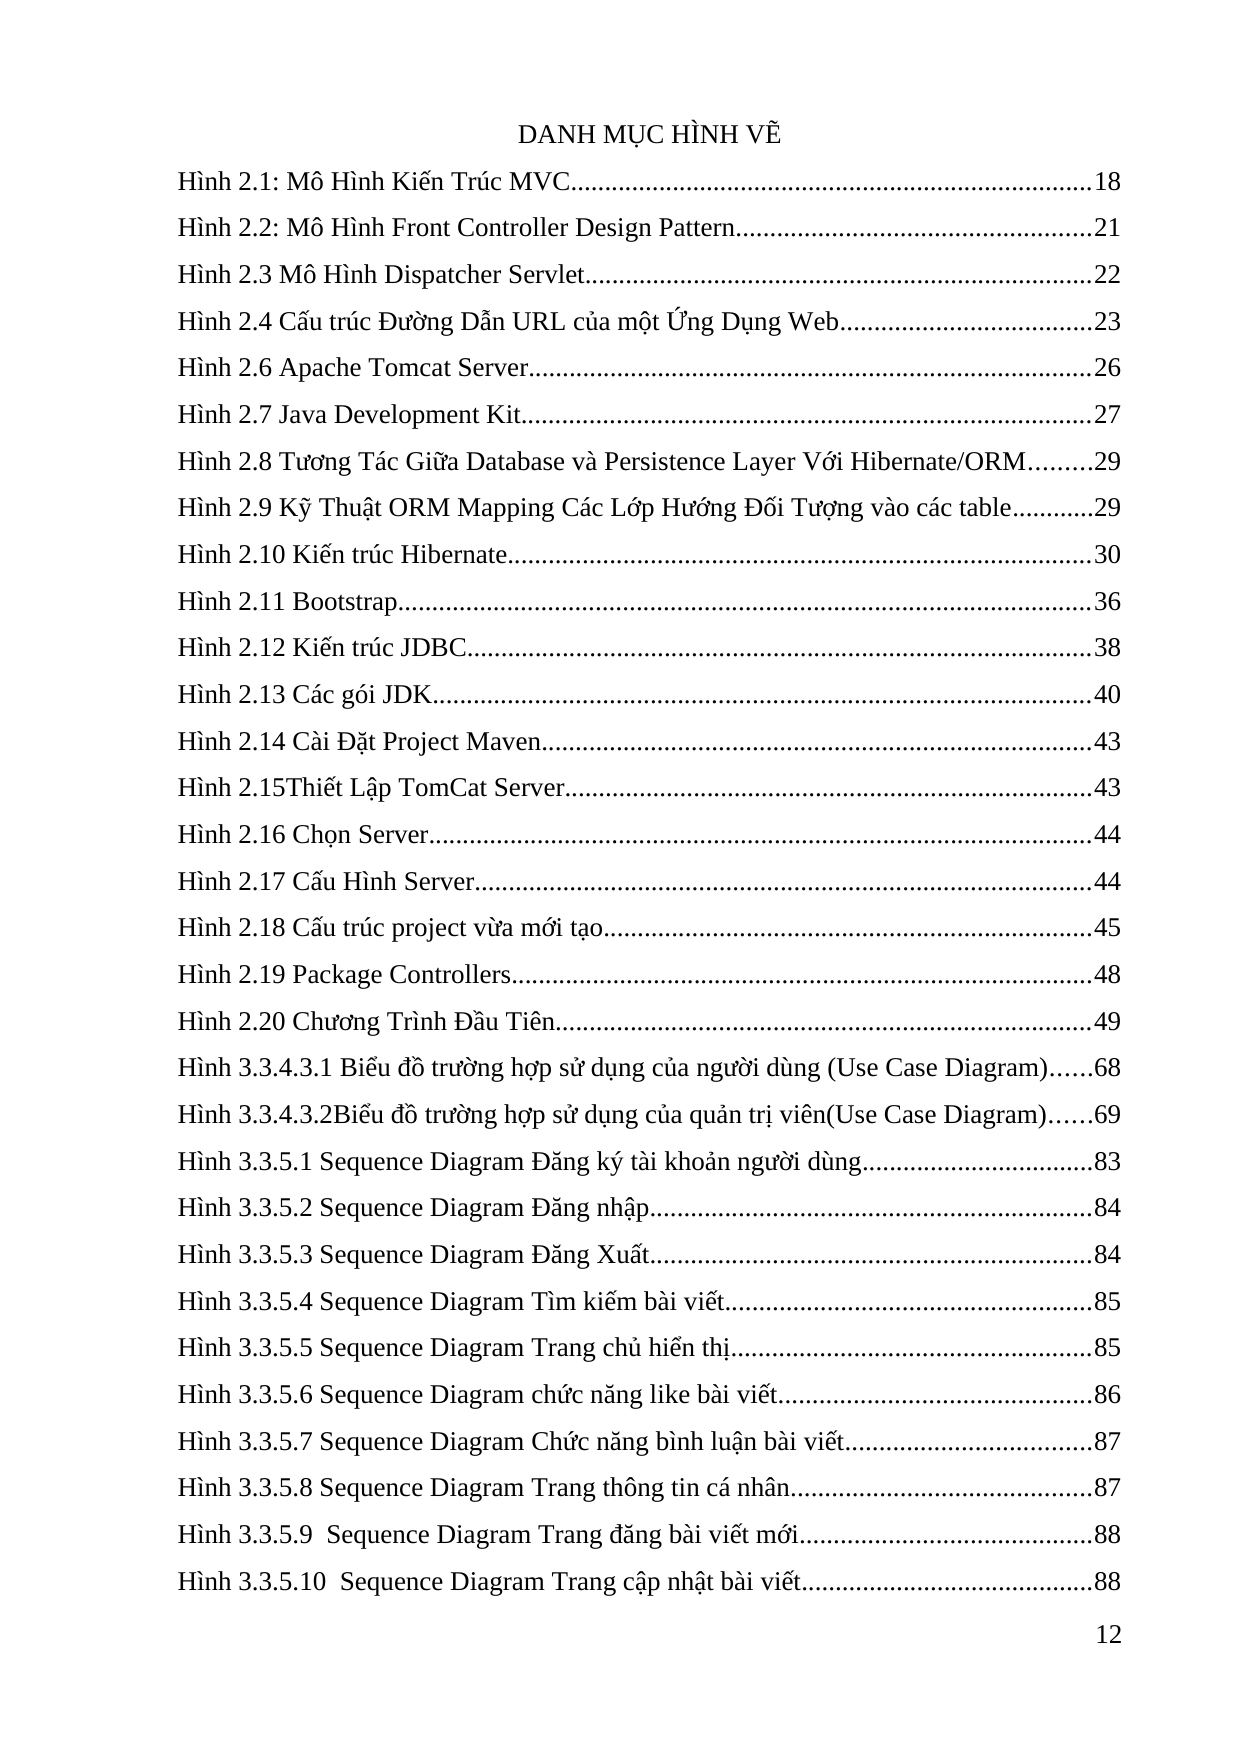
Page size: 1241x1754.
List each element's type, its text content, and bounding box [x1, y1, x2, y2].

text Hình 3.3.5.6 Sequence Diagram chức năng like bài viết 86 [177, 1378, 1122, 1409]
text Hình 2.11 Bootstrap 36 [177, 585, 1122, 616]
text Hình 2.9 Kỹ Thuật ORM Mapping Các Lớp Hướng Đối Tượng vào các table 29 [177, 491, 1122, 523]
text Hình 3.3.5.7 Sequence Diagram Chức năng bình luận bài viết 87 [177, 1425, 1122, 1456]
text Hình 2.12 Kiến trúc JDBC 38 [177, 631, 1122, 663]
text Hình 3.3.5.3 Sequence Diagram Đăng Xuất 84 [177, 1238, 1122, 1269]
text Hình 3.3.5.2 Sequence Diagram Đăng nhập 84 [177, 1191, 1122, 1223]
text Hình 2.7 Java Development Kit 27 [177, 398, 1122, 429]
text Hình 2.4 Cấu trúc Đường Dẫn URL của một Ứng Dụng Web 23 [177, 305, 1122, 336]
text Hình 3.3.4.3.2Biểu đồ trường hợp sử dụng của quản trị viên(Use Case Diagram) 69 [177, 1098, 1122, 1129]
text Hình 2.17 Cấu Hình Server 44 [177, 865, 1122, 896]
text Hình 2.2: Mô Hình Front Controller Design Pattern 21 [177, 211, 1122, 243]
text Hình 2.19 Package Controllers 48 [177, 958, 1122, 989]
text Hình 2.8 Tương Tác Giữa Database và Persistence Layer Với Hibernate/ORM 29 [177, 445, 1122, 476]
text Hình 3.3.5.4 Sequence Diagram Tìm kiếm bài viết 85 [177, 1285, 1122, 1316]
text Hình 2.1: Mô Hình Kiến Trúc MVC 18 [177, 165, 1122, 196]
text Hình 2.6 Apache Tomcat Server 26 [177, 351, 1122, 383]
text Hình 2.10 Kiến trúc Hibernate 30 [177, 538, 1122, 569]
text Hình 3.3.5.10 Sequence Diagram Trang cập nhật bài viết 88 [177, 1565, 1122, 1596]
text Hình 3.3.5.1 Sequence Diagram Đăng ký tài khoản người dùng 83 [177, 1145, 1122, 1176]
text Hình 3.3.5.8 Sequence Diagram Trang thông tin cá nhân 87 [177, 1471, 1122, 1503]
text Hình 2.15Thiết Lập TomCat Server 43 [177, 771, 1122, 803]
text Hình 2.20 Chương Trình Đầu Tiên 49 [177, 1005, 1122, 1036]
text Hình 2.16 Chọn Server 44 [177, 818, 1122, 849]
text Hình 3.3.4.3.1 Biểu đồ trường hợp sử dụng của người dùng (Use Case Diagram) 68 [177, 1051, 1122, 1083]
text Hình 3.3.5.5 Sequence Diagram Trang chủ hiển thị 85 [177, 1331, 1122, 1363]
text Hình 2.18 Cấu trúc project vừa mới tạo 45 [177, 911, 1122, 943]
text Hình 2.3 Mô Hình Dispatcher Servlet 22 [177, 258, 1122, 289]
text Hình 2.14 Cài Đặt Project Maven 43 [177, 725, 1122, 756]
text Hình 3.3.5.9 Sequence Diagram Trang đăng bài viết mới 88 [177, 1518, 1122, 1549]
text Hình 2.13 Các gói JDK 40 [177, 678, 1122, 709]
text DANH MỤC HÌNH VẼ [177, 118, 1122, 149]
